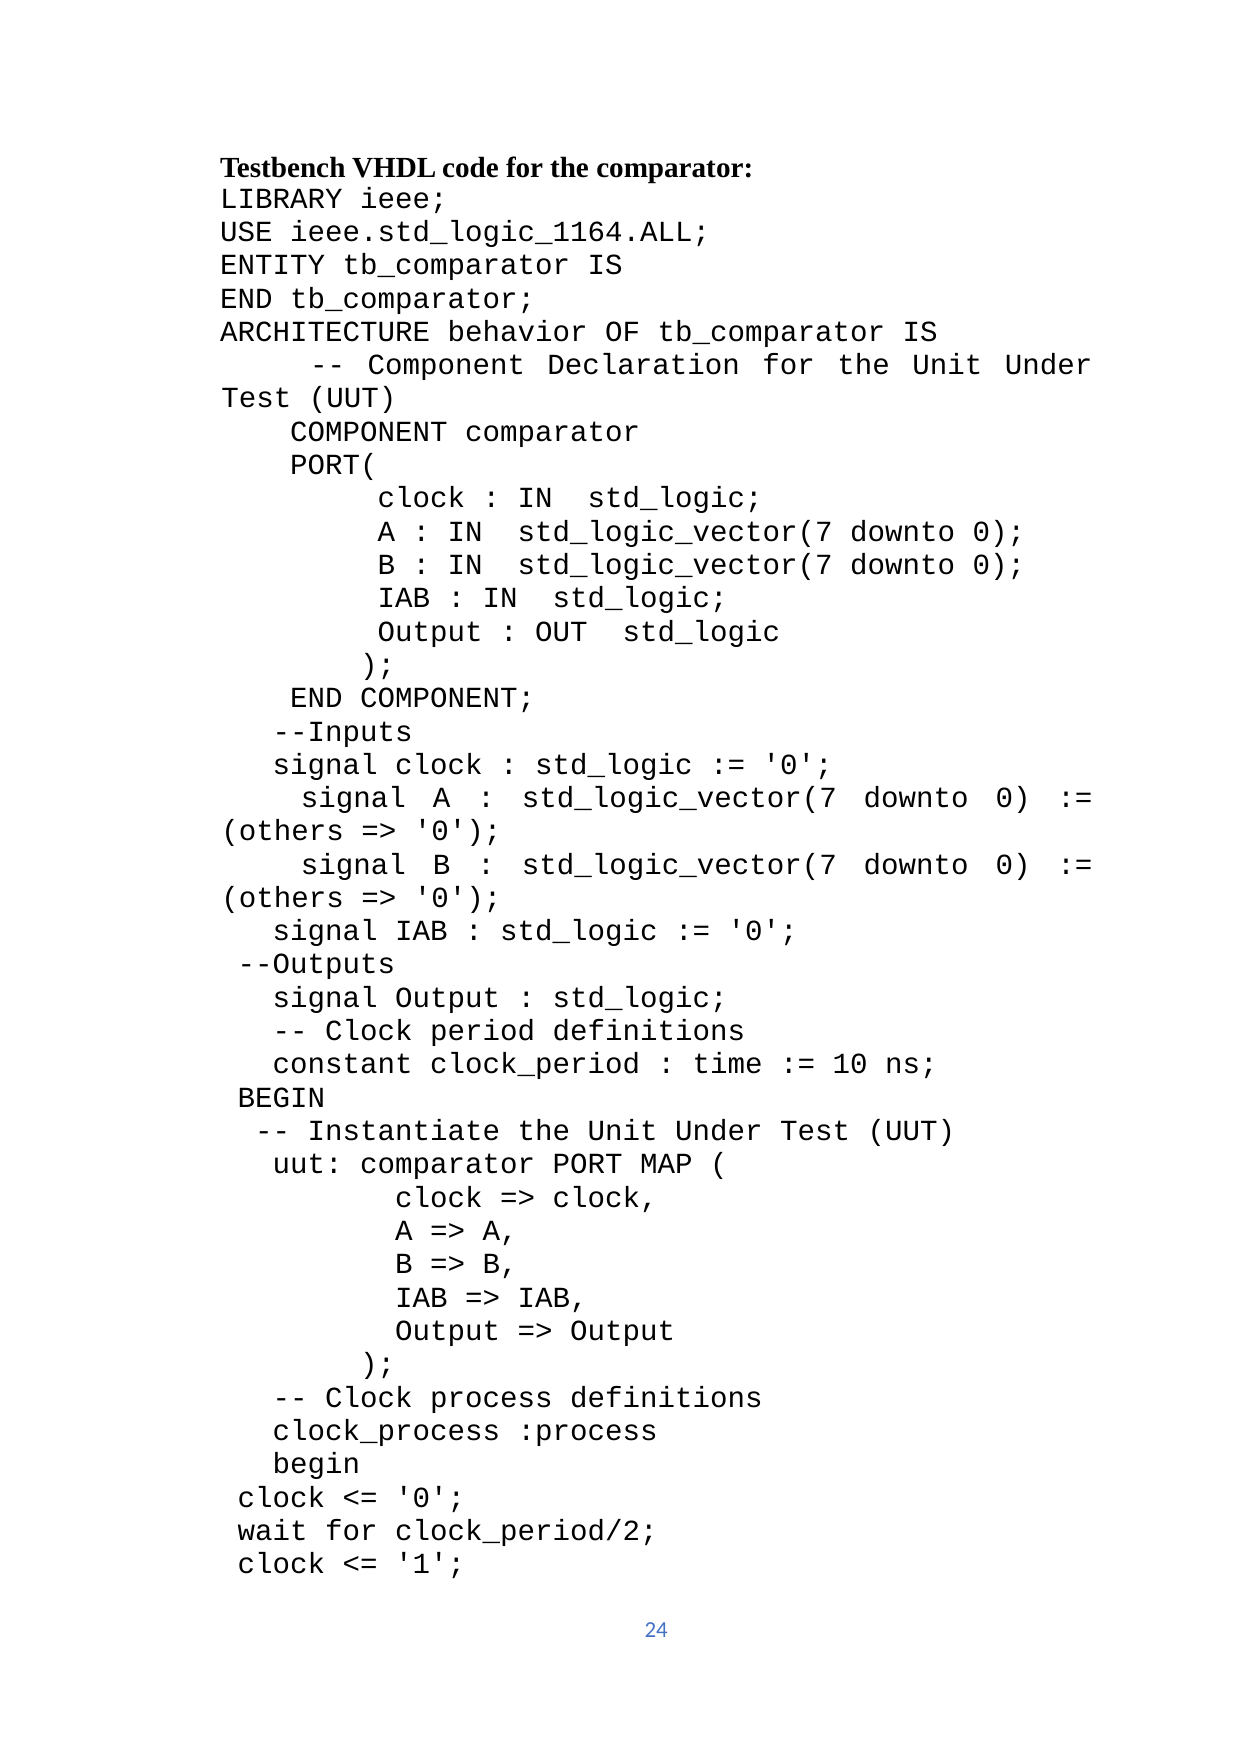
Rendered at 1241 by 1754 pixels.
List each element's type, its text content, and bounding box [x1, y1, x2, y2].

text IAB : IN std_logic; [220, 583, 1093, 617]
text IAB => IAB, [220, 1283, 1093, 1316]
text begin [220, 1449, 1093, 1483]
text signal Output : std_logic; [220, 983, 1093, 1016]
text END tb_comparator; [220, 284, 1093, 317]
text Output : OUT std_logic [220, 617, 1093, 650]
text uut: comparator PORT MAP ( [220, 1149, 1093, 1183]
text -- Clock process definitions [220, 1383, 1093, 1416]
text clock <= '0'; [220, 1483, 1093, 1516]
text A => A, [220, 1216, 1093, 1249]
text A : IN std_logic_vector(7 downto 0); [220, 517, 1093, 550]
text USE ieee.std_logic_1164.ALL; [220, 217, 1093, 250]
text END COMPONENT; [220, 683, 1093, 717]
text signal A : std_logic_vector(7 downto 0) := (others => '0'); [220, 783, 1093, 849]
text Output => Output [220, 1316, 1093, 1349]
text --Outputs [220, 949, 1093, 983]
text --Inputs [220, 717, 1093, 750]
text -- Clock period definitions [220, 1016, 1093, 1049]
text ); [220, 1349, 1093, 1383]
text B : IN std_logic_vector(7 downto 0); [220, 550, 1093, 583]
text wait for clock_period/2; [220, 1516, 1093, 1549]
text signal IAB : std_logic := '0'; [220, 916, 1093, 949]
text constant clock_period : time := 10 ns; [220, 1049, 1093, 1083]
text -- Component Declaration for the Unit Under Test (UUT) [220, 351, 1093, 417]
text Testbench VHDL code for the comparator: [220, 150, 1093, 183]
text clock : IN std_logic; [220, 483, 1093, 517]
text COMPONENT comparator [220, 417, 1093, 450]
text BEGIN [220, 1083, 1093, 1116]
text ARCHITECTURE behavior OF tb_comparator IS [220, 317, 1093, 350]
text ENTITY tb_comparator IS [220, 251, 1093, 283]
text ); [220, 650, 1093, 683]
text signal B : std_logic_vector(7 downto 0) := (others => '0'); [220, 850, 1093, 916]
text clock => clock, [220, 1183, 1093, 1216]
text PORT( [220, 450, 1093, 483]
text B => B, [220, 1249, 1093, 1283]
text LIBRARY ieee; [220, 184, 1093, 217]
text clock_process :process [220, 1416, 1093, 1449]
text -- Instantiate the Unit Under Test (UUT) [220, 1116, 1093, 1149]
text signal clock : std_logic := '0'; [220, 750, 1093, 783]
text clock <= '1'; [220, 1549, 1093, 1583]
